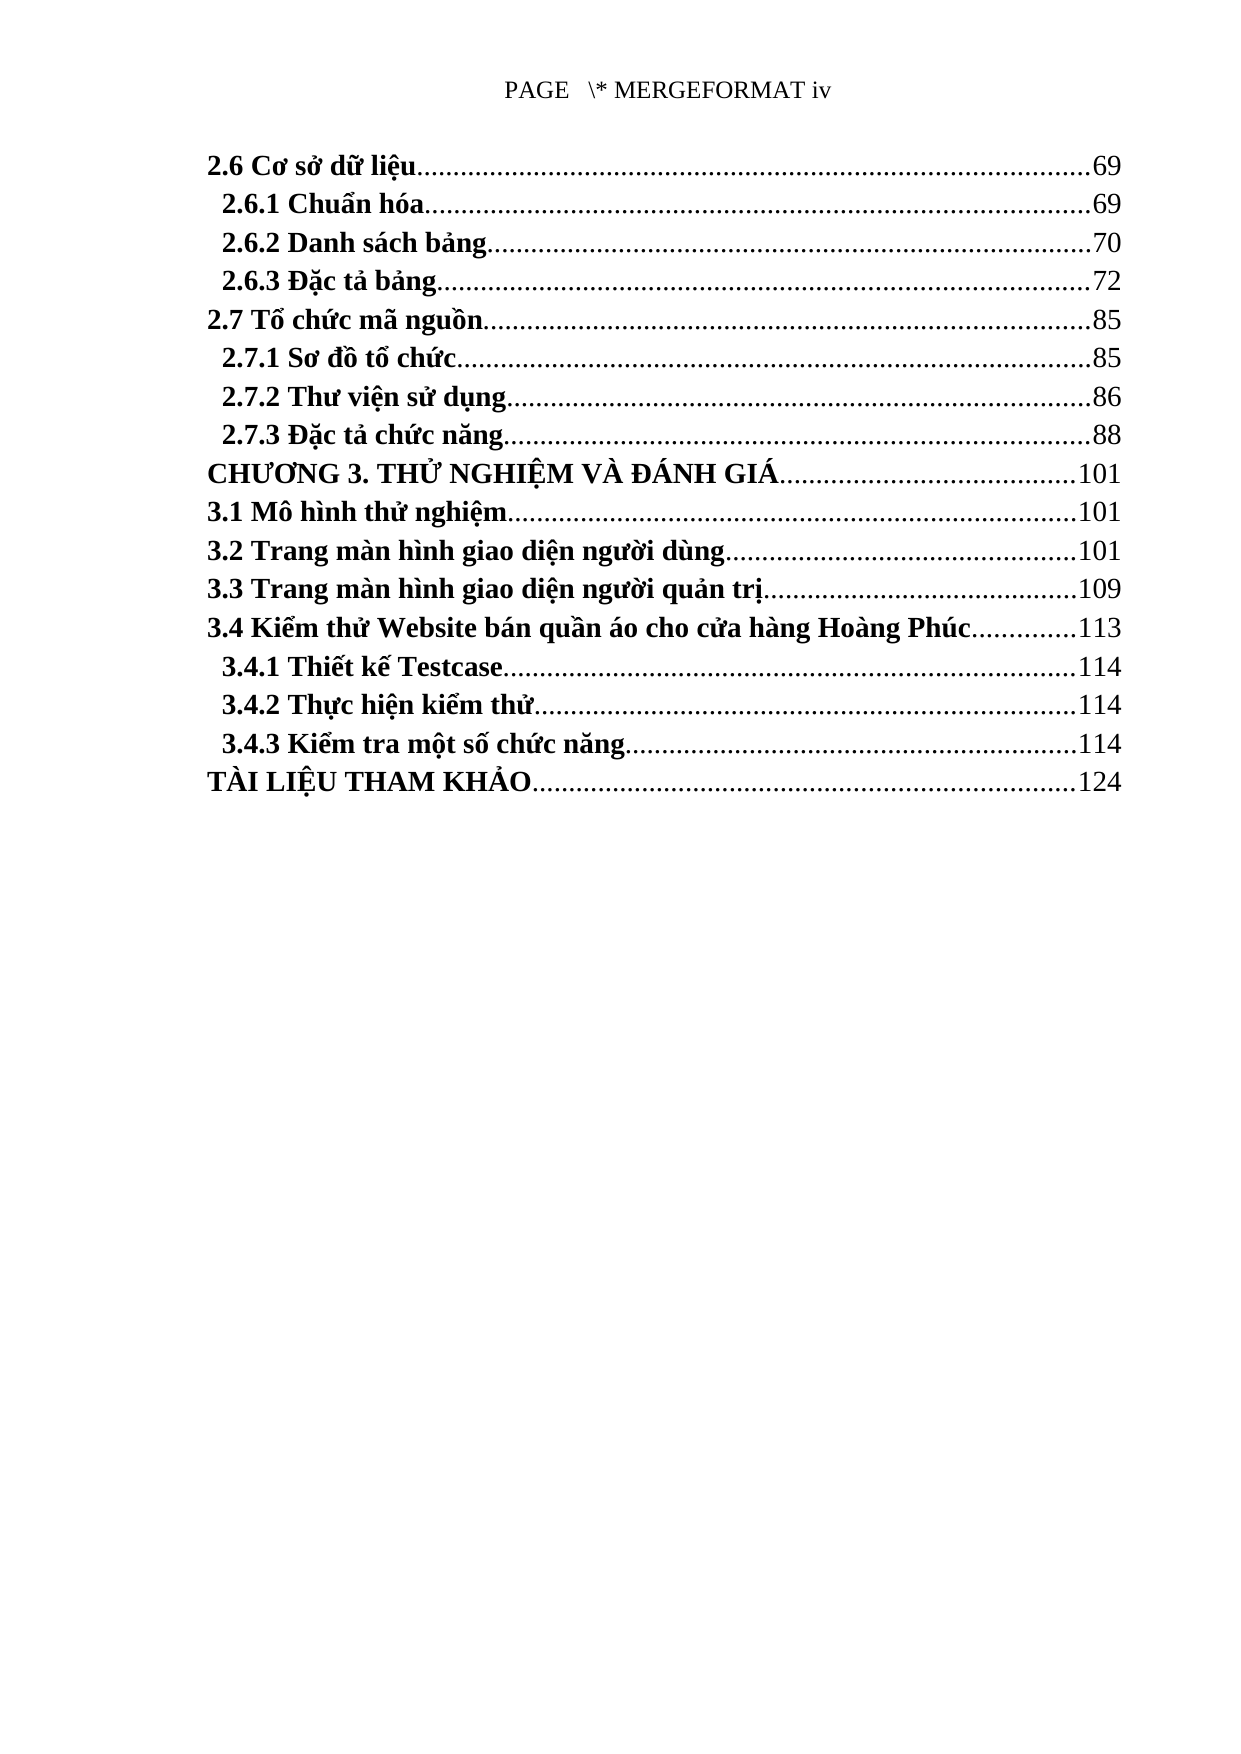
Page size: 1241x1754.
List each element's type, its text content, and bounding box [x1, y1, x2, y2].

text 3.4 Kiểm thử Website bán quần áo cho cửa hàng Hoàng Phúc 113 [207, 610, 1122, 644]
text 2.7.1 Sơ đồ tổ chức 85 [207, 340, 1122, 374]
text 2.6.1 Chuẩn hóa 69 [207, 186, 1122, 220]
text 2.6.2 Danh sách bảng 70 [207, 225, 1122, 258]
text 3.4.1 Thiết kế Testcase 114 [207, 649, 1122, 682]
text 2.7.3 Đặc tả chức năng 88 [207, 417, 1122, 451]
text 3.4.3 Kiểm tra một số chức năng 114 [207, 726, 1122, 759]
text 2.6.3 Đặc tả bảng 72 [207, 263, 1122, 297]
text 3.4.2 Thực hiện kiểm thử 114 [207, 687, 1122, 721]
text 2.6 Cơ sở dữ liệu 69 [207, 148, 1122, 181]
text 3.1 Mô hình thử nghiệm 101 [207, 494, 1122, 528]
text 3.2 Trang màn hình giao diện người dùng 101 [207, 533, 1122, 567]
text 3.3 Trang màn hình giao diện người quản trị 109 [207, 572, 1122, 605]
text CHƯƠNG 3. THỬ NGHIỆM VÀ ĐÁNH GIÁ 101 [207, 456, 1122, 489]
text 2.7.2 Thư viện sử dụng 86 [207, 379, 1122, 412]
text 2.7 Tổ chức mã nguồn 85 [207, 302, 1122, 335]
text TÀI LIỆU THAM KHẢO 124 [207, 764, 1122, 798]
